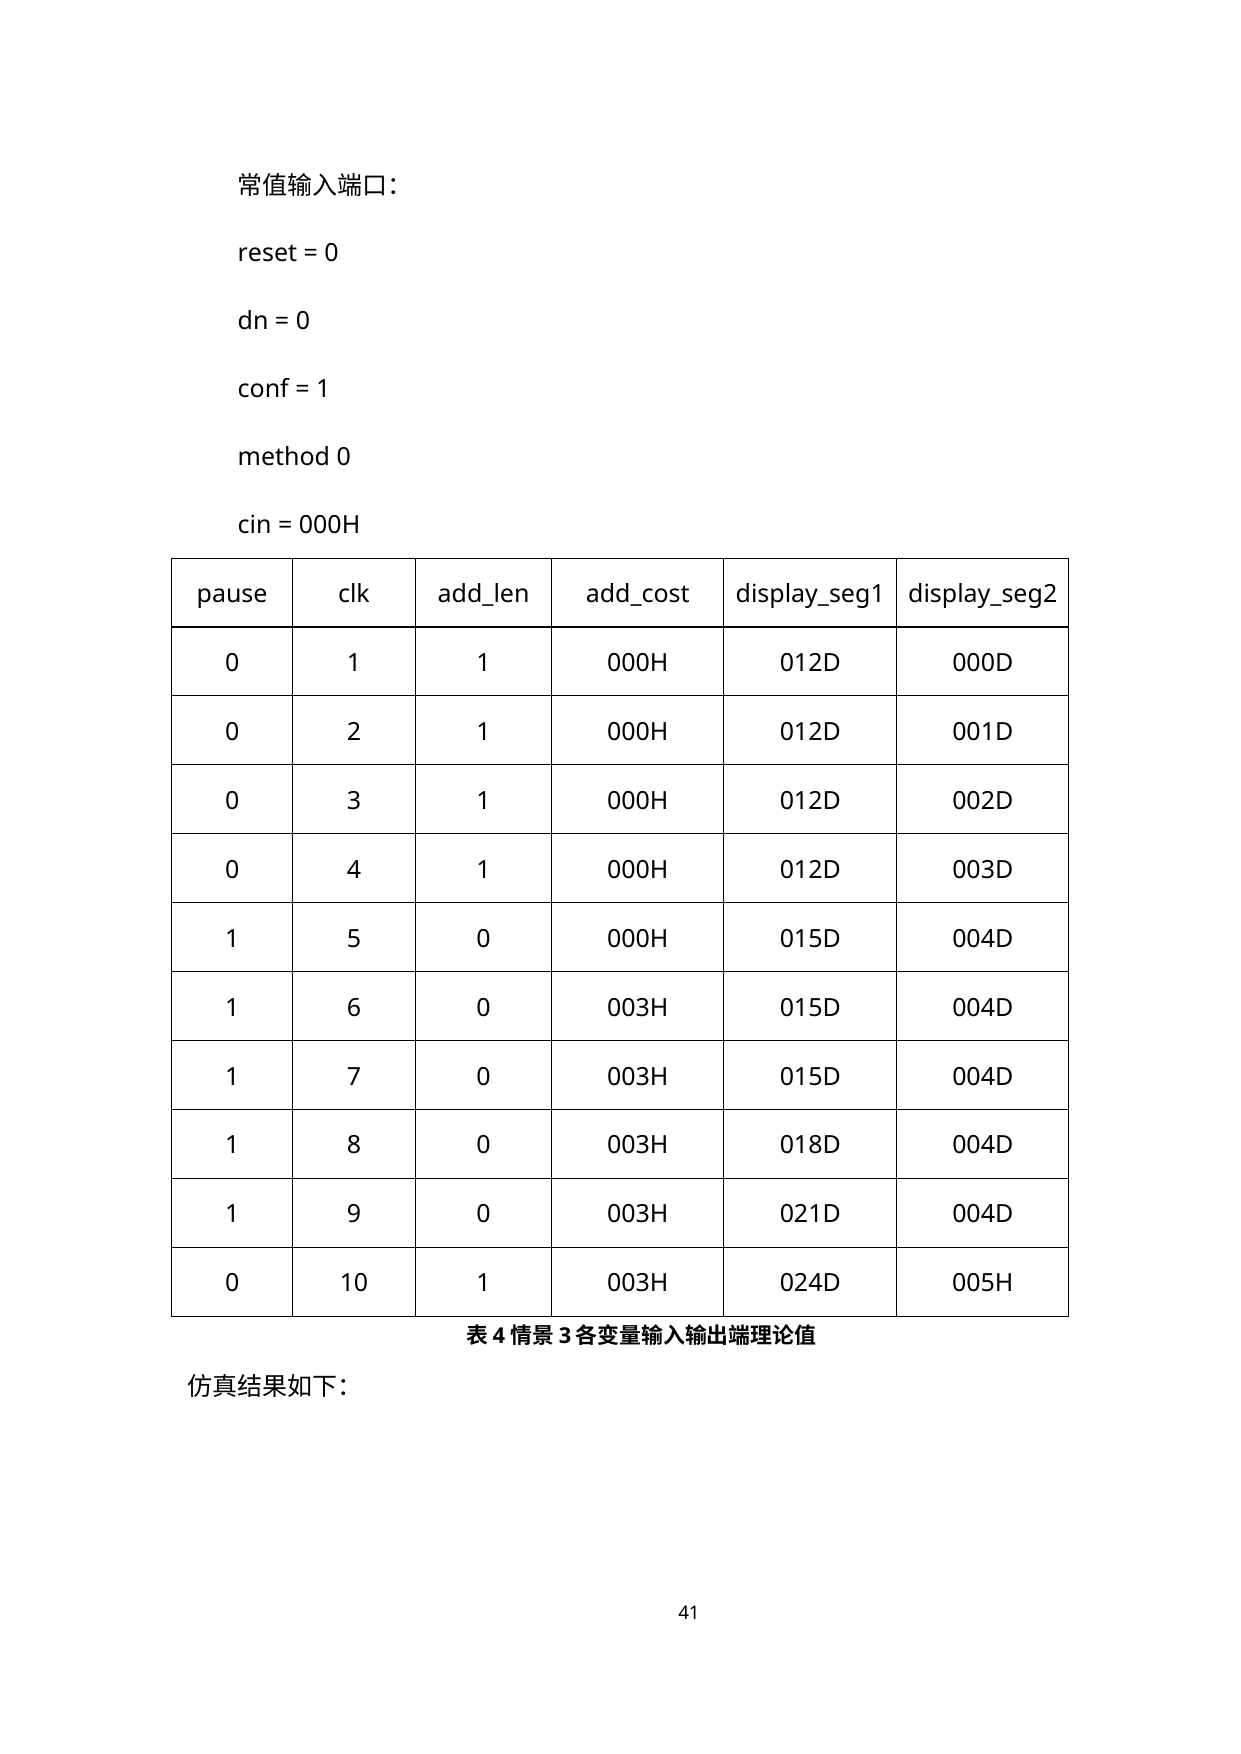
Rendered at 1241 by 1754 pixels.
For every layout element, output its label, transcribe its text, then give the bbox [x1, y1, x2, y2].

table_cell 004D [897, 1110, 1068, 1178]
table_cell 1 [172, 1041, 292, 1109]
table_cell 003H [552, 1110, 723, 1178]
table_cell 002D [897, 765, 1068, 833]
table_cell 2 [293, 696, 415, 764]
table_cell 004D [897, 903, 1068, 971]
table_cell 0 [416, 903, 551, 971]
table_cell 003H [552, 1248, 723, 1316]
table_header add_cost [552, 559, 723, 626]
table_cell 1 [172, 903, 292, 971]
table_cell 003H [552, 1179, 723, 1247]
table_cell 1 [416, 834, 551, 902]
text 表4 情景3各变量输入输出端理论值 [187, 1317, 1053, 1351]
table_cell 0 [172, 765, 292, 833]
table_cell 6 [293, 972, 415, 1040]
table_cell 000H [552, 903, 723, 971]
table_cell 0 [416, 972, 551, 1040]
text method 0 [187, 422, 1053, 489]
table_cell 3 [293, 765, 415, 833]
table_cell 004D [897, 1041, 1068, 1109]
table_cell 003H [552, 1041, 723, 1109]
text cin = 000H [187, 489, 1053, 557]
table_cell 1 [172, 972, 292, 1040]
table_cell 012D [724, 765, 896, 833]
table_header clk [293, 559, 415, 626]
table_cell 0 [172, 628, 292, 695]
table_cell 0 [172, 834, 292, 902]
table_cell 000H [552, 765, 723, 833]
table_cell 012D [724, 696, 896, 764]
table_cell 015D [724, 972, 896, 1040]
text dn = 0 [187, 286, 1053, 354]
table_cell 0 [416, 1179, 551, 1247]
text reset = 0 [187, 218, 1053, 286]
table_cell 005H [897, 1248, 1068, 1316]
table_cell 021D [724, 1179, 896, 1247]
table_cell 018D [724, 1110, 896, 1178]
table_header display_seg1 [724, 559, 896, 626]
table_header display_seg2 [897, 559, 1068, 626]
table_cell 4 [293, 834, 415, 902]
table_cell 8 [293, 1110, 415, 1178]
table_cell 000H [552, 628, 723, 695]
table_cell 9 [293, 1179, 415, 1247]
table_header pause [172, 559, 292, 626]
text 仿真结果如下： [187, 1351, 1053, 1419]
table_cell 004D [897, 1179, 1068, 1247]
table_cell 012D [724, 628, 896, 695]
table_cell 015D [724, 903, 896, 971]
table_cell 001D [897, 696, 1068, 764]
table_cell 7 [293, 1041, 415, 1109]
table_cell 1 [172, 1110, 292, 1178]
table_cell 003D [897, 834, 1068, 902]
table_cell 0 [172, 696, 292, 764]
table_cell 1 [293, 628, 415, 695]
text conf = 1 [187, 354, 1053, 422]
table_cell 015D [724, 1041, 896, 1109]
table_cell 0 [172, 1248, 292, 1316]
table_cell 004D [897, 972, 1068, 1040]
table_cell 0 [416, 1041, 551, 1109]
table_cell 024D [724, 1248, 896, 1316]
table_cell 000H [552, 834, 723, 902]
table_cell 003H [552, 972, 723, 1040]
text 常值输入端口： [187, 150, 1053, 218]
table_cell 000H [552, 696, 723, 764]
table_cell 012D [724, 834, 896, 902]
table_cell 1 [172, 1179, 292, 1247]
table_cell 0 [416, 1110, 551, 1178]
table_cell 5 [293, 903, 415, 971]
table_cell 1 [416, 765, 551, 833]
table_cell 1 [416, 696, 551, 764]
table_cell 1 [416, 1248, 551, 1316]
table_cell 1 [416, 628, 551, 695]
table_cell 10 [293, 1248, 415, 1316]
table_header add_len [416, 559, 551, 626]
table_cell 000D [897, 628, 1068, 695]
